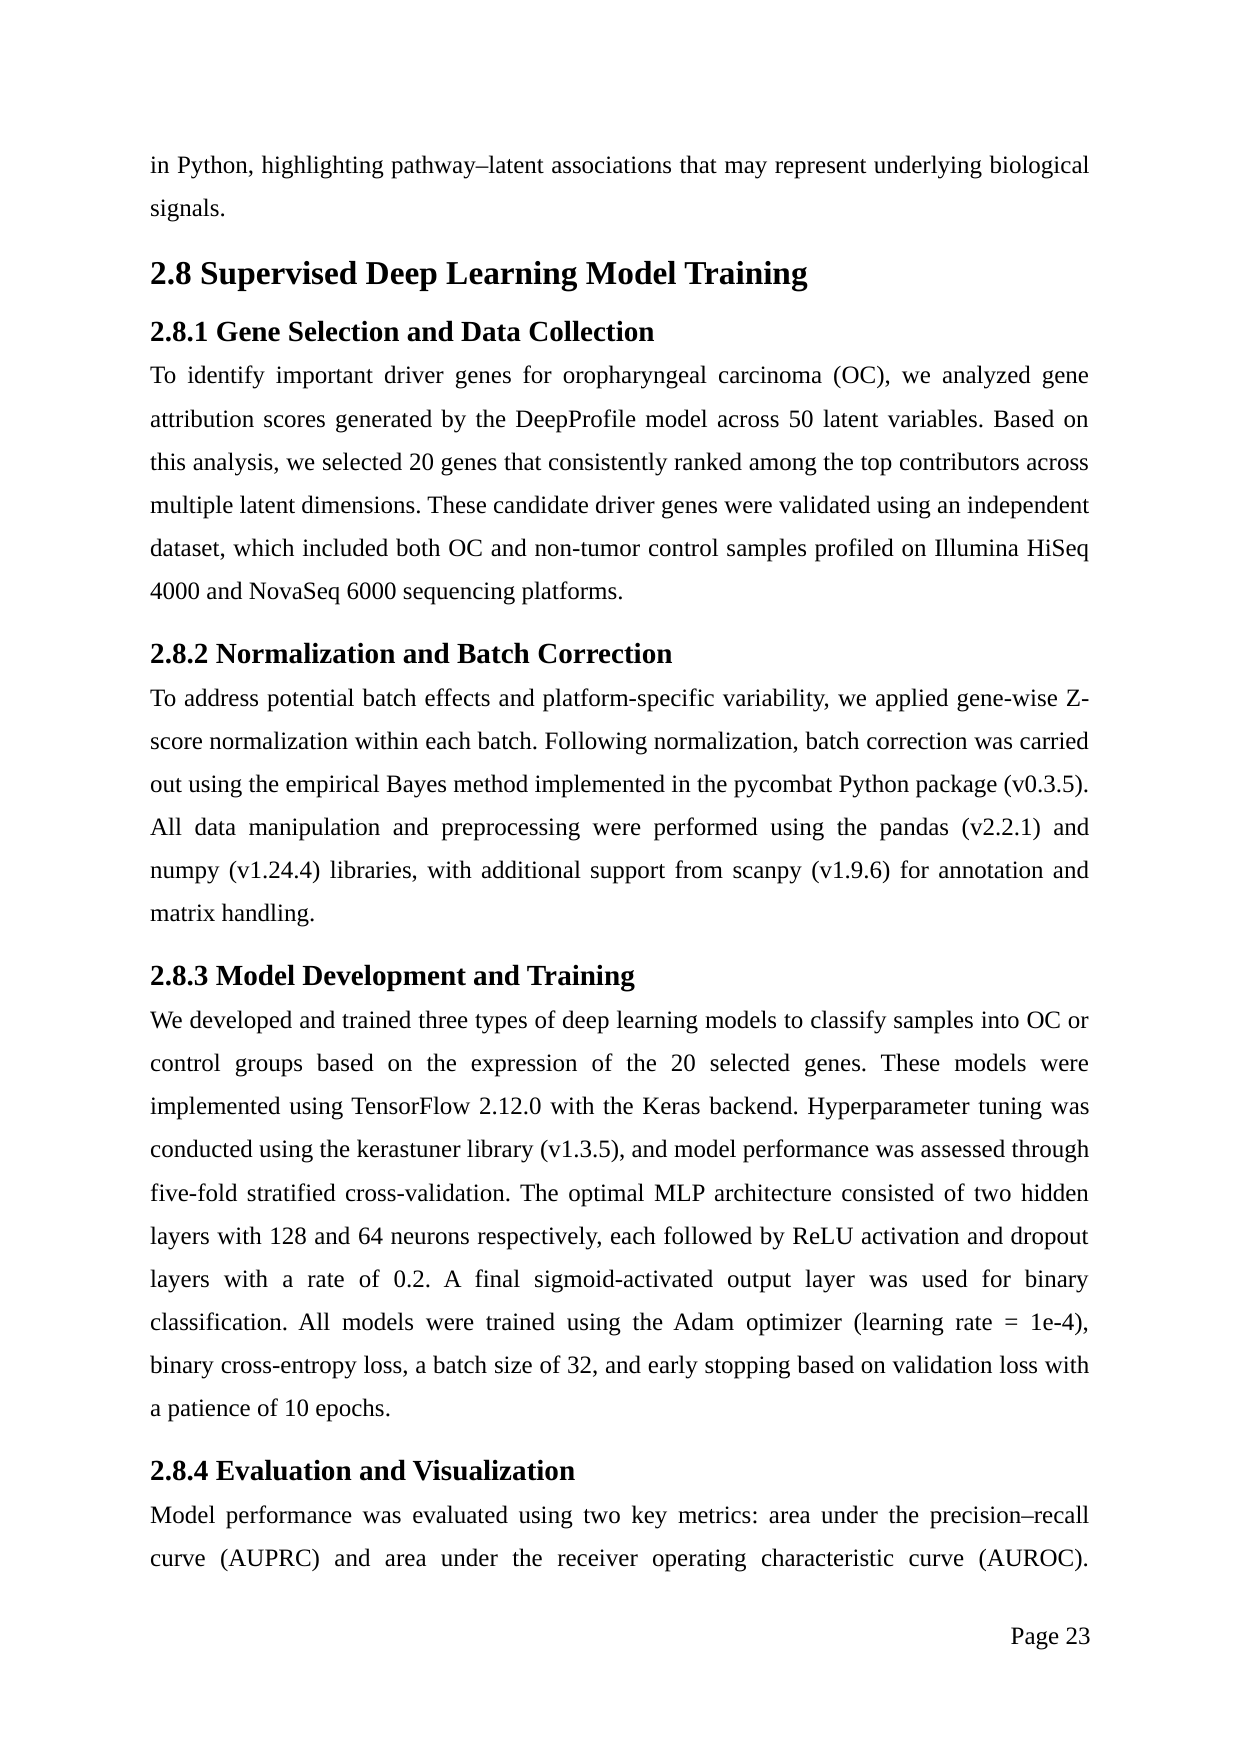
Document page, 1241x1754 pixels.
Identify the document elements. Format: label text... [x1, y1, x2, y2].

subtitle 2.8.2 Normalization and Batch Correction [150, 636, 1090, 669]
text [150, 1500, 1090, 1572]
text To identify important driver genes for oropharyngeal carcinoma (OC), we analyzed gene attribution scores generated by the DeepProfile model across 50 latent variables. Based on this analysis, we selected 20 genes that consistently ranked among the top contributors across multiple latent dimensions. These candidate driver genes were validated using an independent dataset, which included both OC and non-tumor control samples profiled on Illumina HiSeq 4000 and NovaSeq 6000 sequencing platforms. [150, 361, 1090, 605]
subtitle 2.8.4 Evaluation and Visualization [150, 1453, 1090, 1487]
subtitle 2.8.3 Model Development and Training [150, 958, 1090, 992]
subtitle 2.8 Supervised Deep Learning Model Training [150, 253, 1090, 291]
text To address potential batch effects and platform-specific variability, we applied gene-wise Z-score normalization within each batch. Following normalization, batch correction was carried out using the empirical Bayes method implemented in the pycombat Python package (v0.3.5). All data manipulation and preprocessing were performed using the pandas (v2.2.1) and numpy (v1.24.4) libraries, with additional support from scanpy (v1.9.6) for annotation and matrix handling. [150, 683, 1090, 927]
text We developed and trained three types of deep learning models to classify samples into OC or control groups based on the expression of the 20 selected genes. These models were implemented using TensorFlow 2.12.0 with the Keras backend. Hyperparameter tuning was conducted using the kerastuner library (v1.3.5), and model performance was assessed through five-fold stratified cross-validation. The optimal MLP architecture consisted of two hidden layers with 128 and 64 neurons respectively, each followed by ReLU activation and dropout layers with a rate of 0.2. A final sigmoid-activated output layer was used for binary classification. All models were trained using the Adam optimizer (learning rate = 1e-4), binary cross-entropy loss, a batch size of 32, and early stopping based on validation loss with a patience of 10 epochs. [150, 1005, 1090, 1422]
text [150, 150, 1090, 222]
subtitle 2.8.1 Gene Selection and Data Collection [150, 314, 1090, 347]
